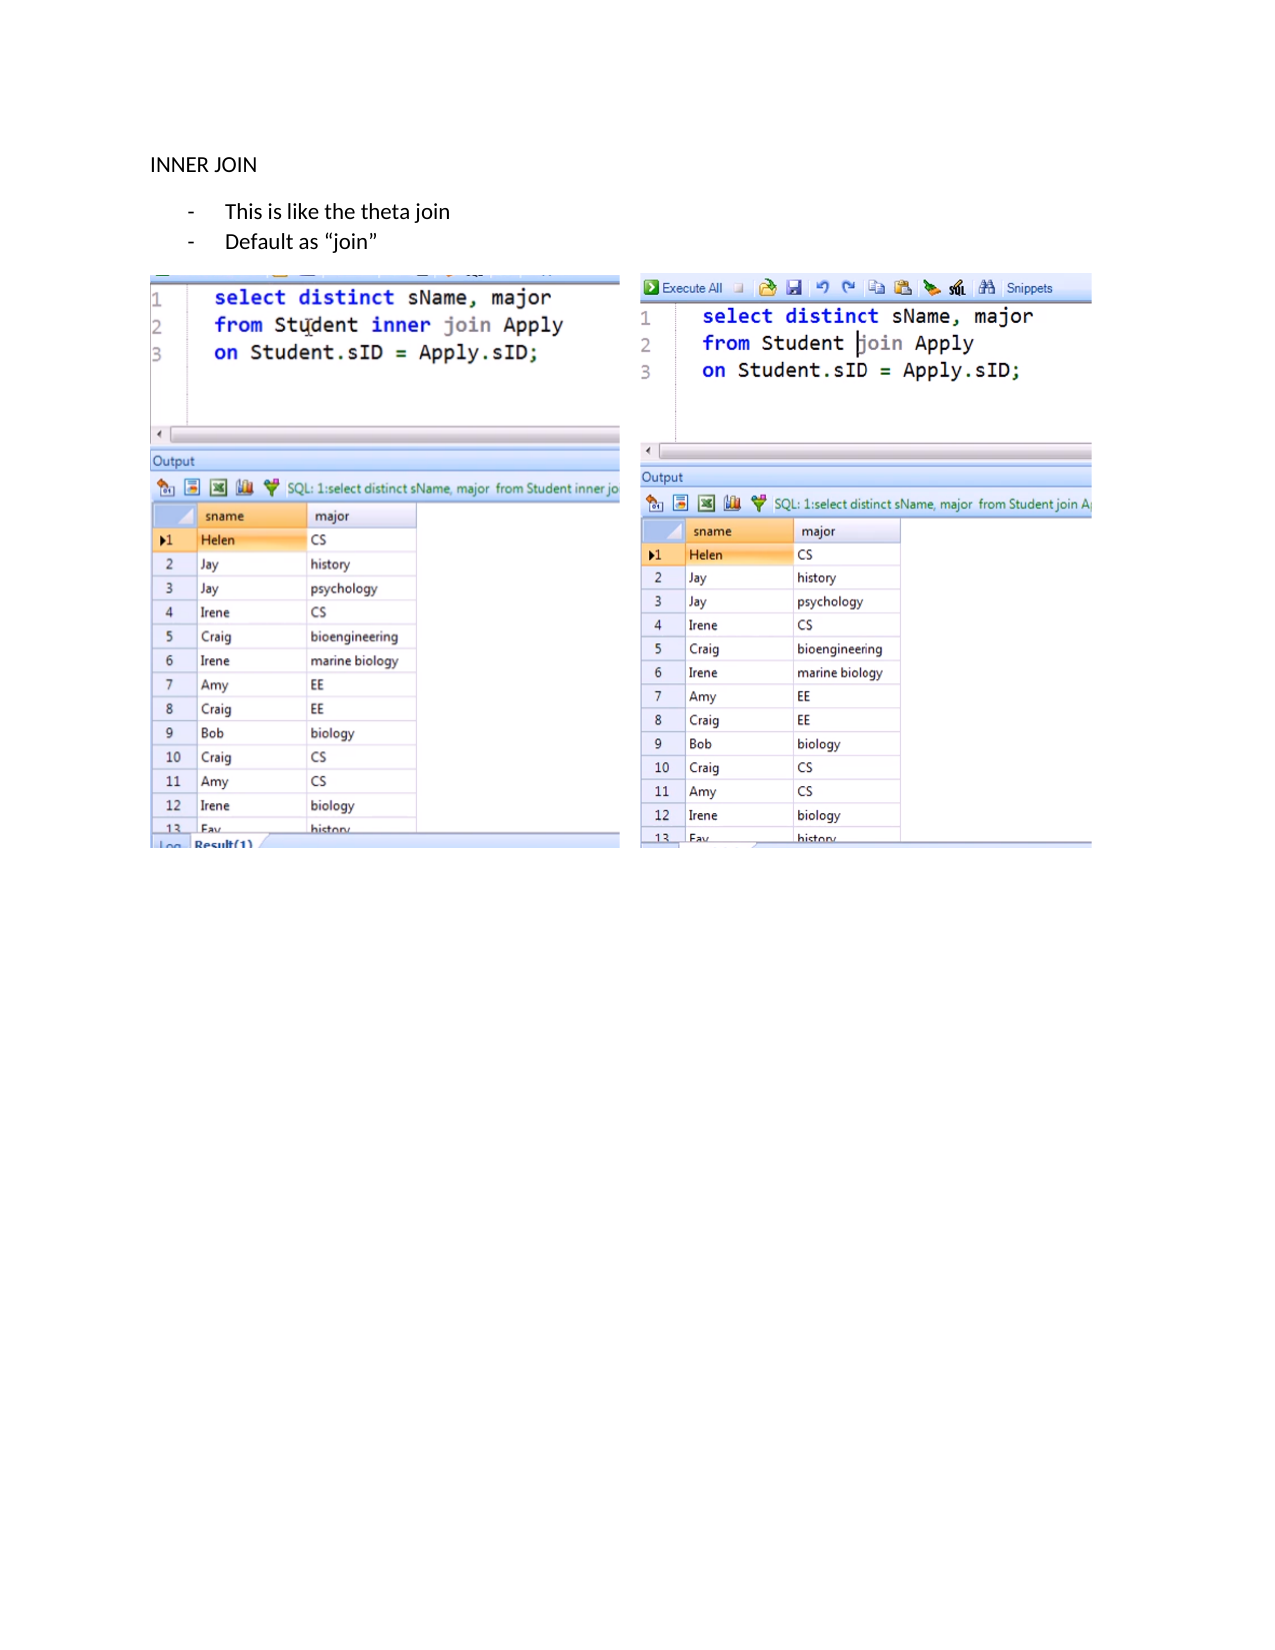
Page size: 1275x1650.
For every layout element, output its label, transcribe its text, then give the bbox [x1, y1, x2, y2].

picture [640, 273, 1092, 848]
picture [150, 275, 620, 848]
list Default as “join” [187, 227, 1125, 255]
list This is like the theta join [187, 197, 1125, 225]
text INNER JOIN [150, 150, 1125, 178]
